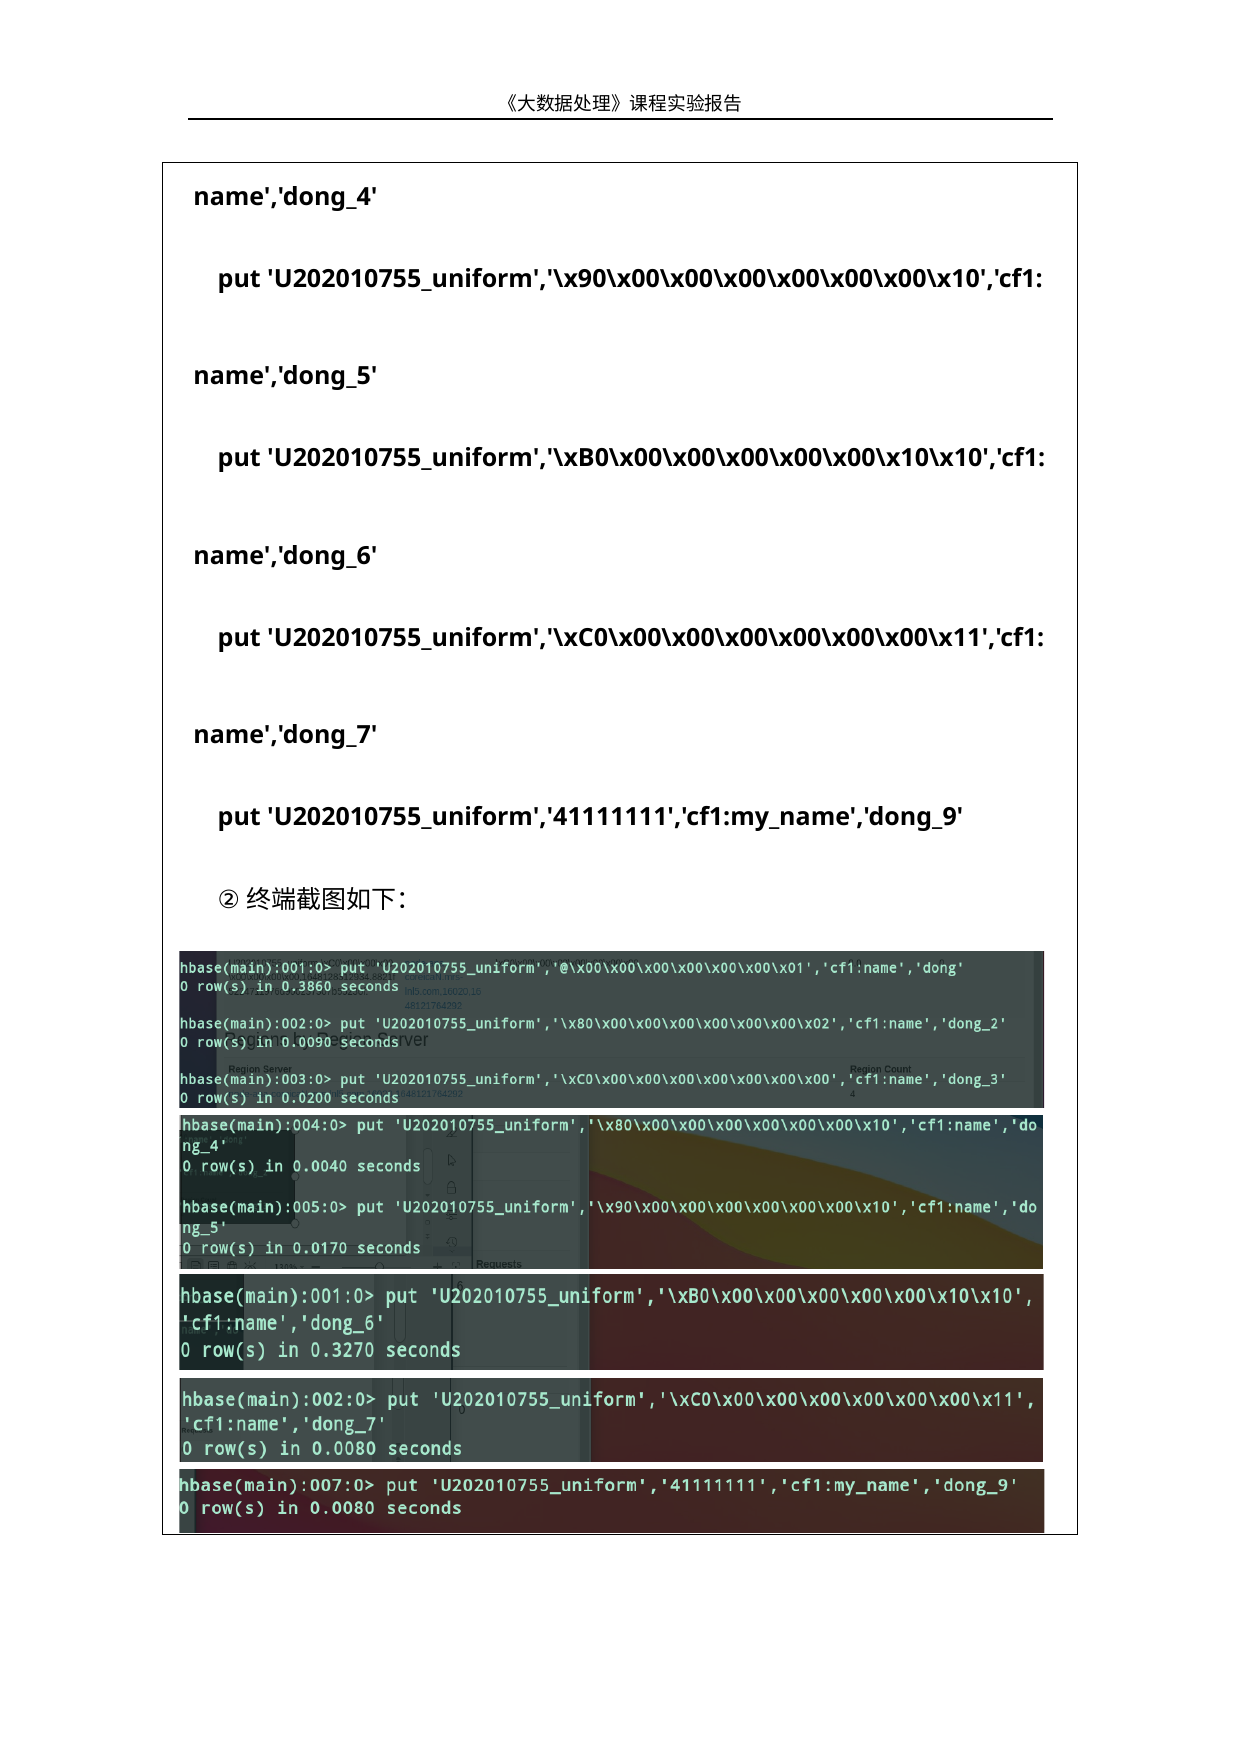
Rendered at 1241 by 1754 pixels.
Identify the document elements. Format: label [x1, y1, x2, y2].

table_cell [163, 163, 1077, 1533]
picture [179, 1115, 1043, 1269]
picture [179, 1274, 1044, 1370]
picture [179, 1378, 1043, 1462]
picture [179, 951, 1045, 1108]
picture [179, 1469, 1045, 1533]
